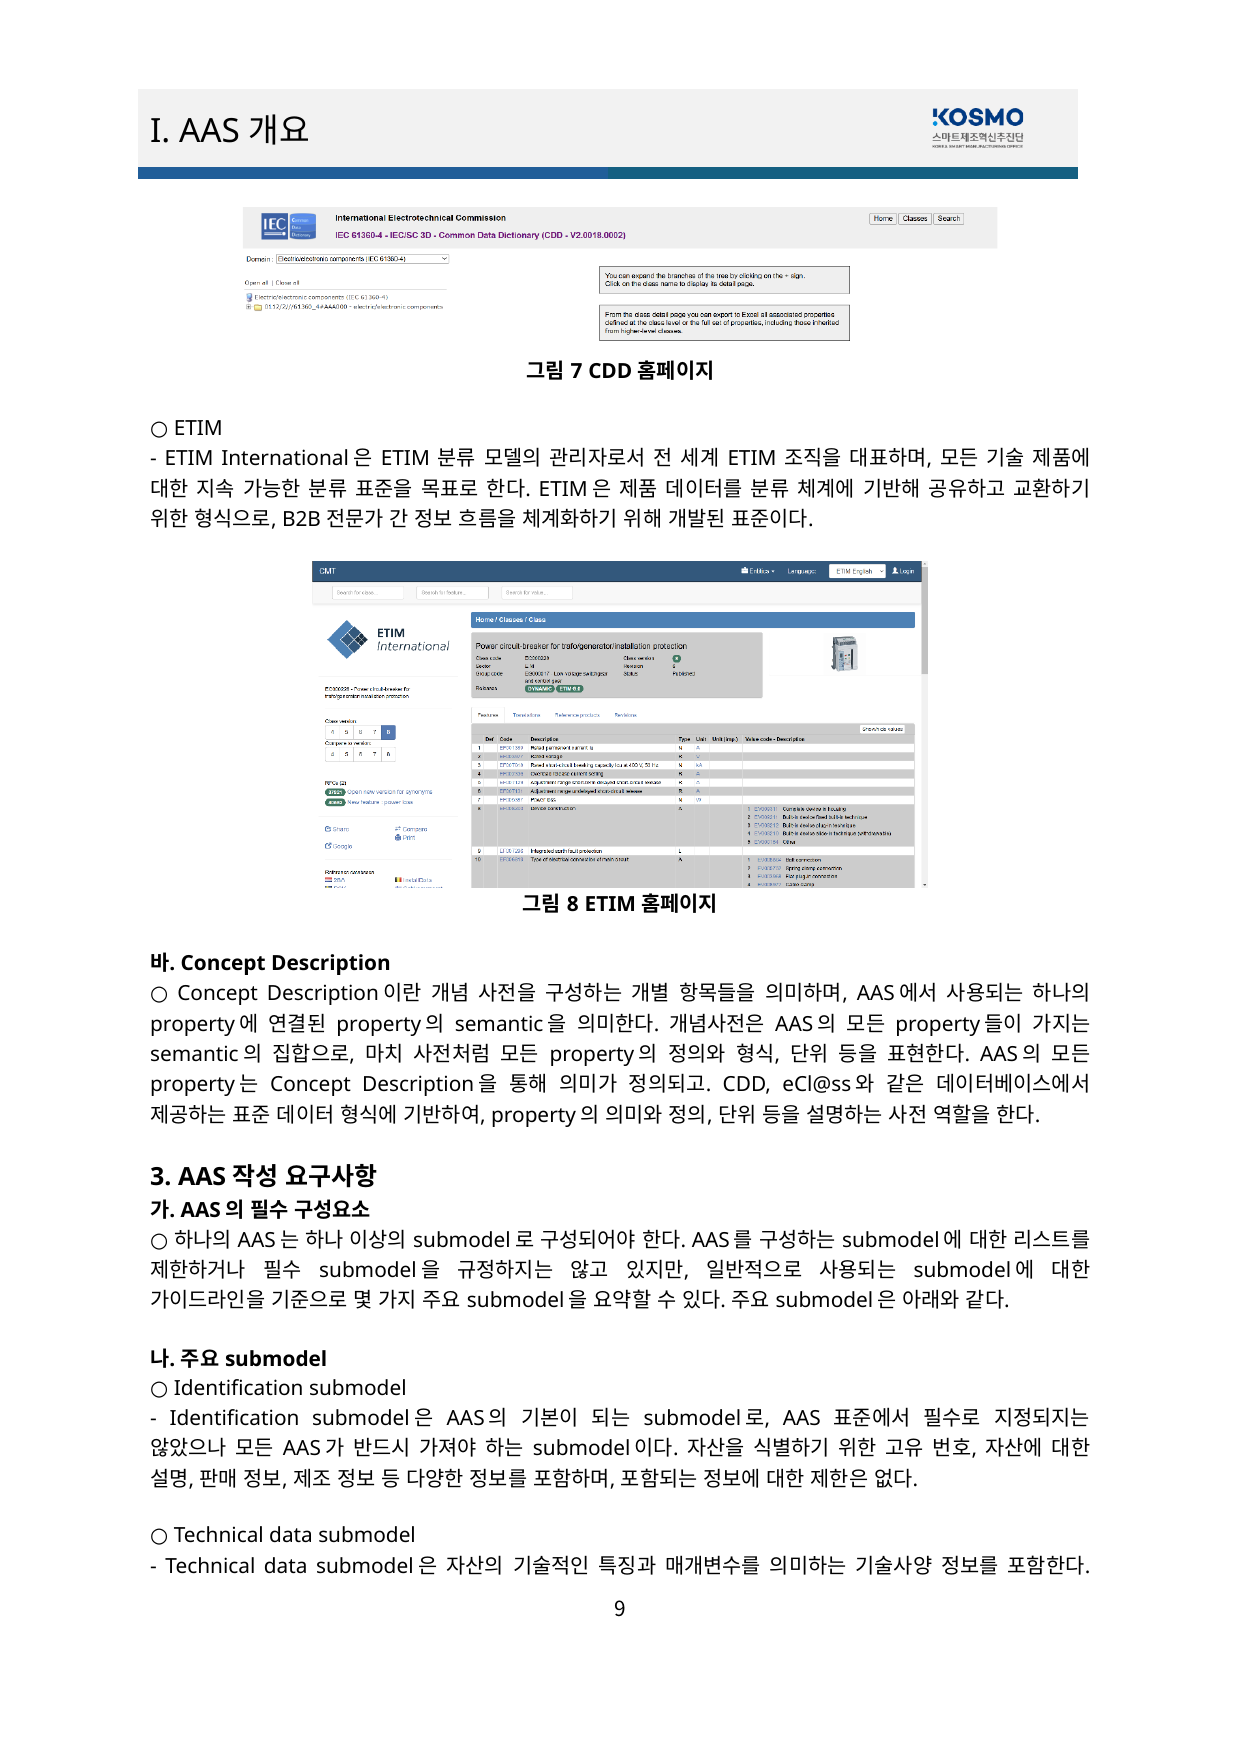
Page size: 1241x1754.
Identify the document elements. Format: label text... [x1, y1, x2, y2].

text 바. Concept Description [150, 946, 1090, 977]
picture [312, 561, 928, 888]
text 그림 7 CDD 홈페이지 [150, 354, 1090, 385]
subtitle 3. AAS 작성 요구사항 [150, 1157, 1090, 1193]
text 그림 8 ETIM 홈페이지 [150, 887, 1090, 918]
text ○ 하나의 AAS는 하나 이상의 submodel로 구성되어야 한다. AAS를 구성하는 submodel에 대한 리스트를 제한하거나 필수 submodel을 규정하지는 않고 있지만, 일반적으로 사용되는 submodel에 대한 가이드라인을 기준으로 몇 가지 주요 submodel을 요약할 수 있다. 주요 submodel은 아래와 같다. [150, 1223, 1090, 1314]
text ○ Identification submodel - Identification submodel은 AAS의 기본이 되는 submodel로, AAS 표준에서 필수로 지정되지는 않았으나 모든 AAS가 반드시 가져야 하는 submodel이다. 자산을 식별하기 위한 고유 번호, 자산에 대한 설명, 판매 정보, 제조 정보 등 다양한 정보를 포함하며, 포함되는 정보에 대한 제한은 없다. [150, 1373, 1090, 1492]
text 나. 주요 submodel [150, 1342, 1090, 1373]
text ○ Concept Description이란 개념 사전을 구성하는 개별 항목들을 의미하며, AAS에서 사용되는 하나의 property에 연결된 property의 semantic을 의미한다. 개념사전은 AAS의 모든 property들이 가지는 semantic의 집합으로, 마치 사전처럼 모든 property의 정의와 형식, 단위 등을 표현한다. AAS의 모든 property는 Concept Description을 통해 의미가 정의되고. CDD, eCl@ss와 같은 데이터베이스에서 제공하는 표준 데이터 형식에 기반하여, property의 의미와 정의, 단위 등을 설명하는 사전 역할을 한다. [150, 977, 1090, 1128]
text ○ ETIM - ETIM International은 ETIM 분류 모델의 관리자로서 전 세계 ETIM 조직을 대표하며, 모든 기술 제품에 대한 지속 가능한 분류 표준을 목표로 한다. ETIM은 제품 데이터를 분류 체계에 기반해 공유하고 교환하기 위한 형식으로, B2B 전문가 간 정보 흐름을 체계화하기 위해 개발된 표준이다. [150, 413, 1090, 532]
picture [242, 207, 998, 355]
text 가. AAS의 필수 구성요소 [150, 1193, 1090, 1223]
picture [932, 108, 1024, 148]
